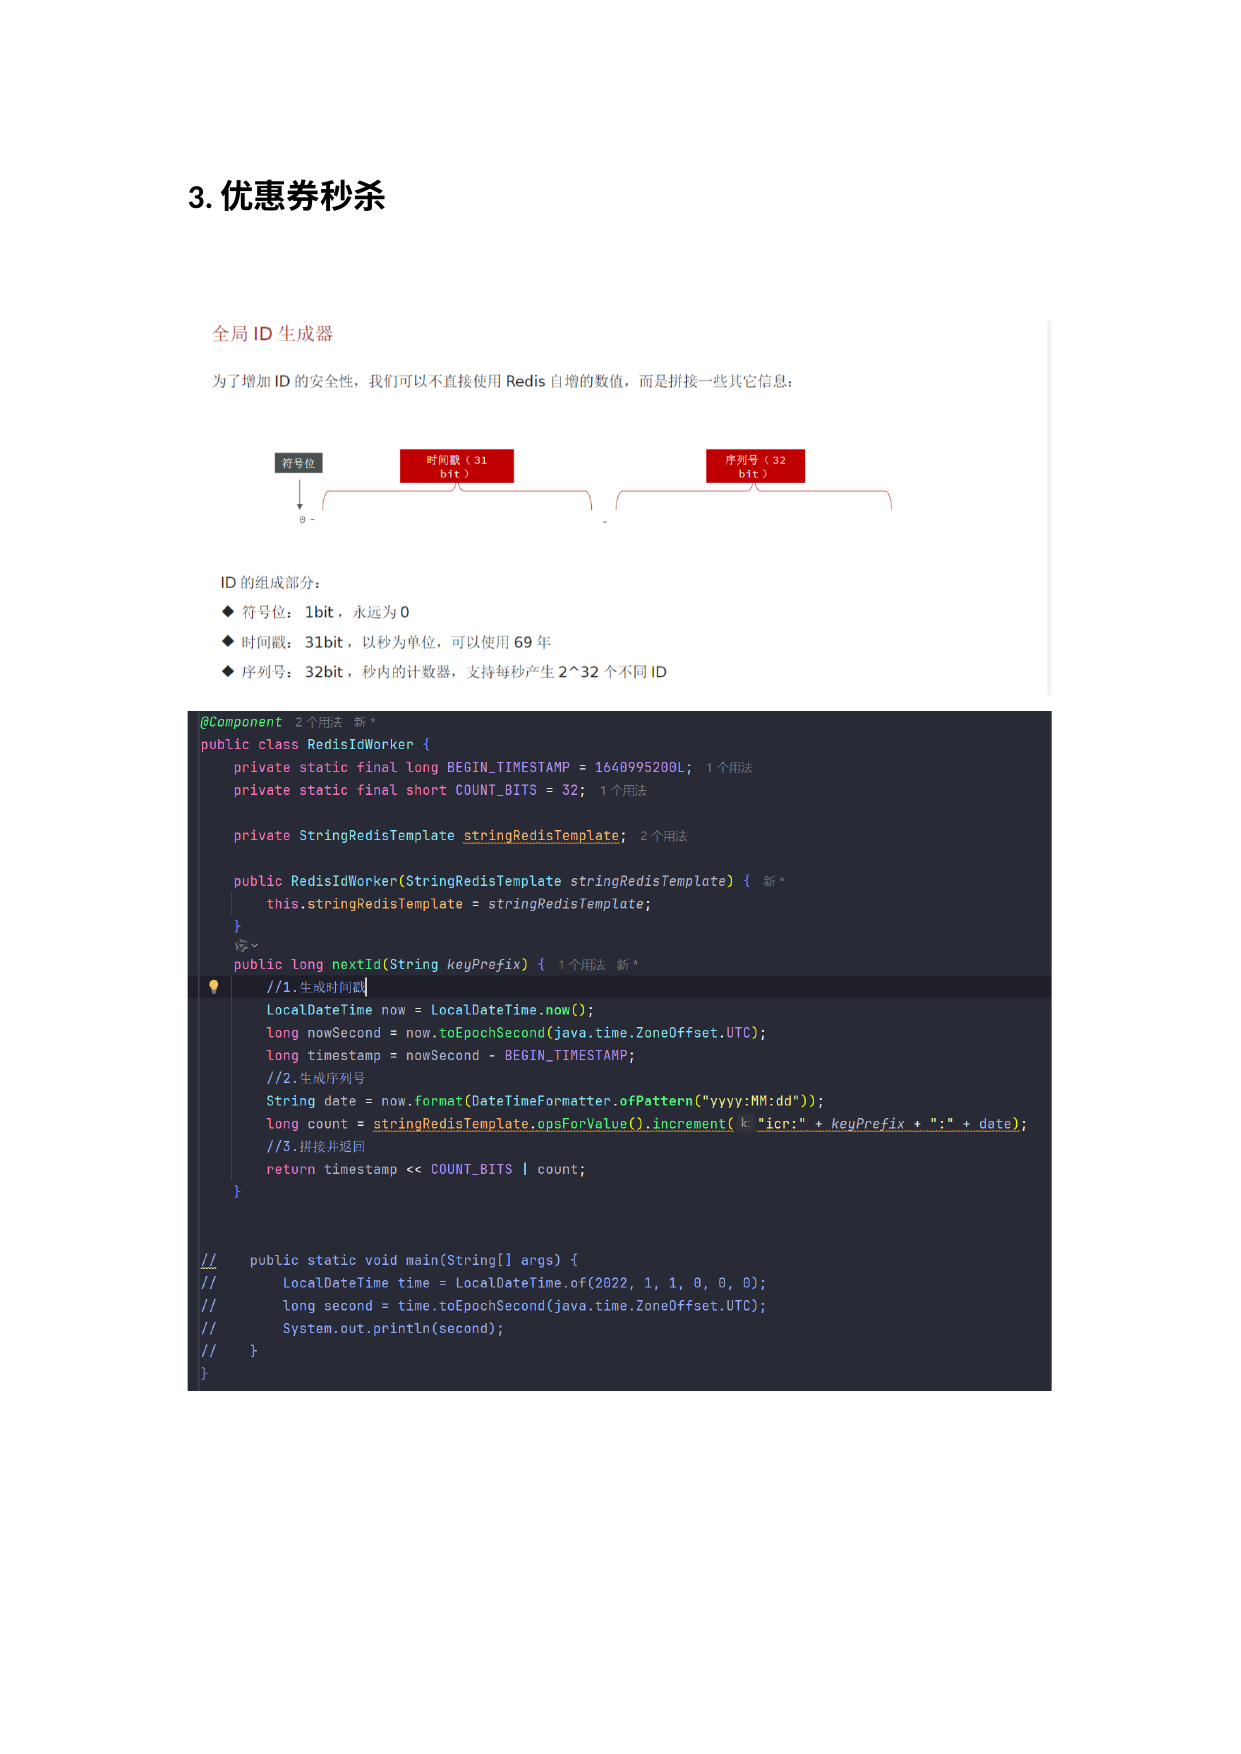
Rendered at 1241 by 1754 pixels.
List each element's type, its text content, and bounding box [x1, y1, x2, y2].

picture [187, 321, 1053, 695]
subtitle 优惠券秒杀 [187, 162, 1053, 227]
picture [187, 711, 1052, 1391]
